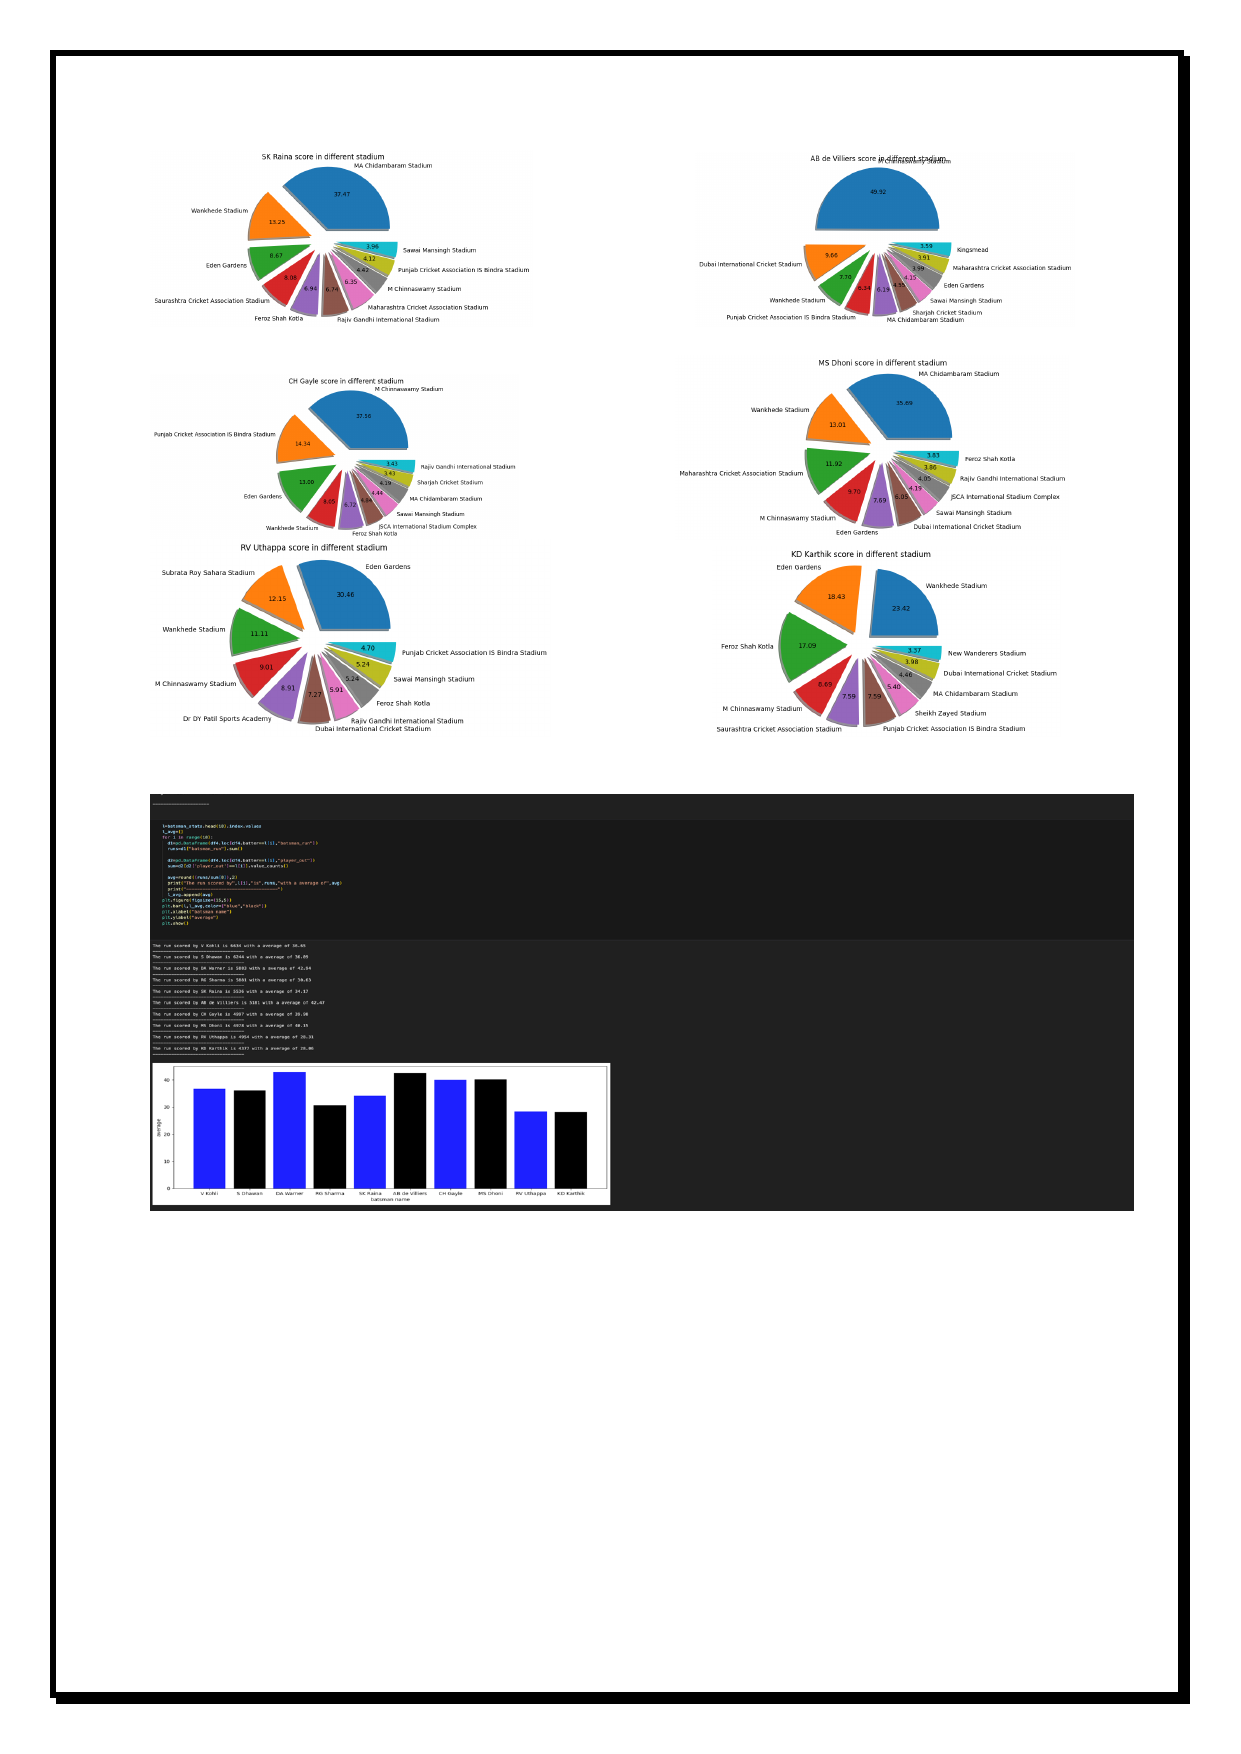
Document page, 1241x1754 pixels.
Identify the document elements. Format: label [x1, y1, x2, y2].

picture [150, 150, 533, 327]
picture [675, 355, 1069, 540]
picture [150, 794, 1134, 1211]
picture [695, 152, 1075, 327]
picture [150, 374, 550, 737]
picture [712, 546, 1061, 737]
